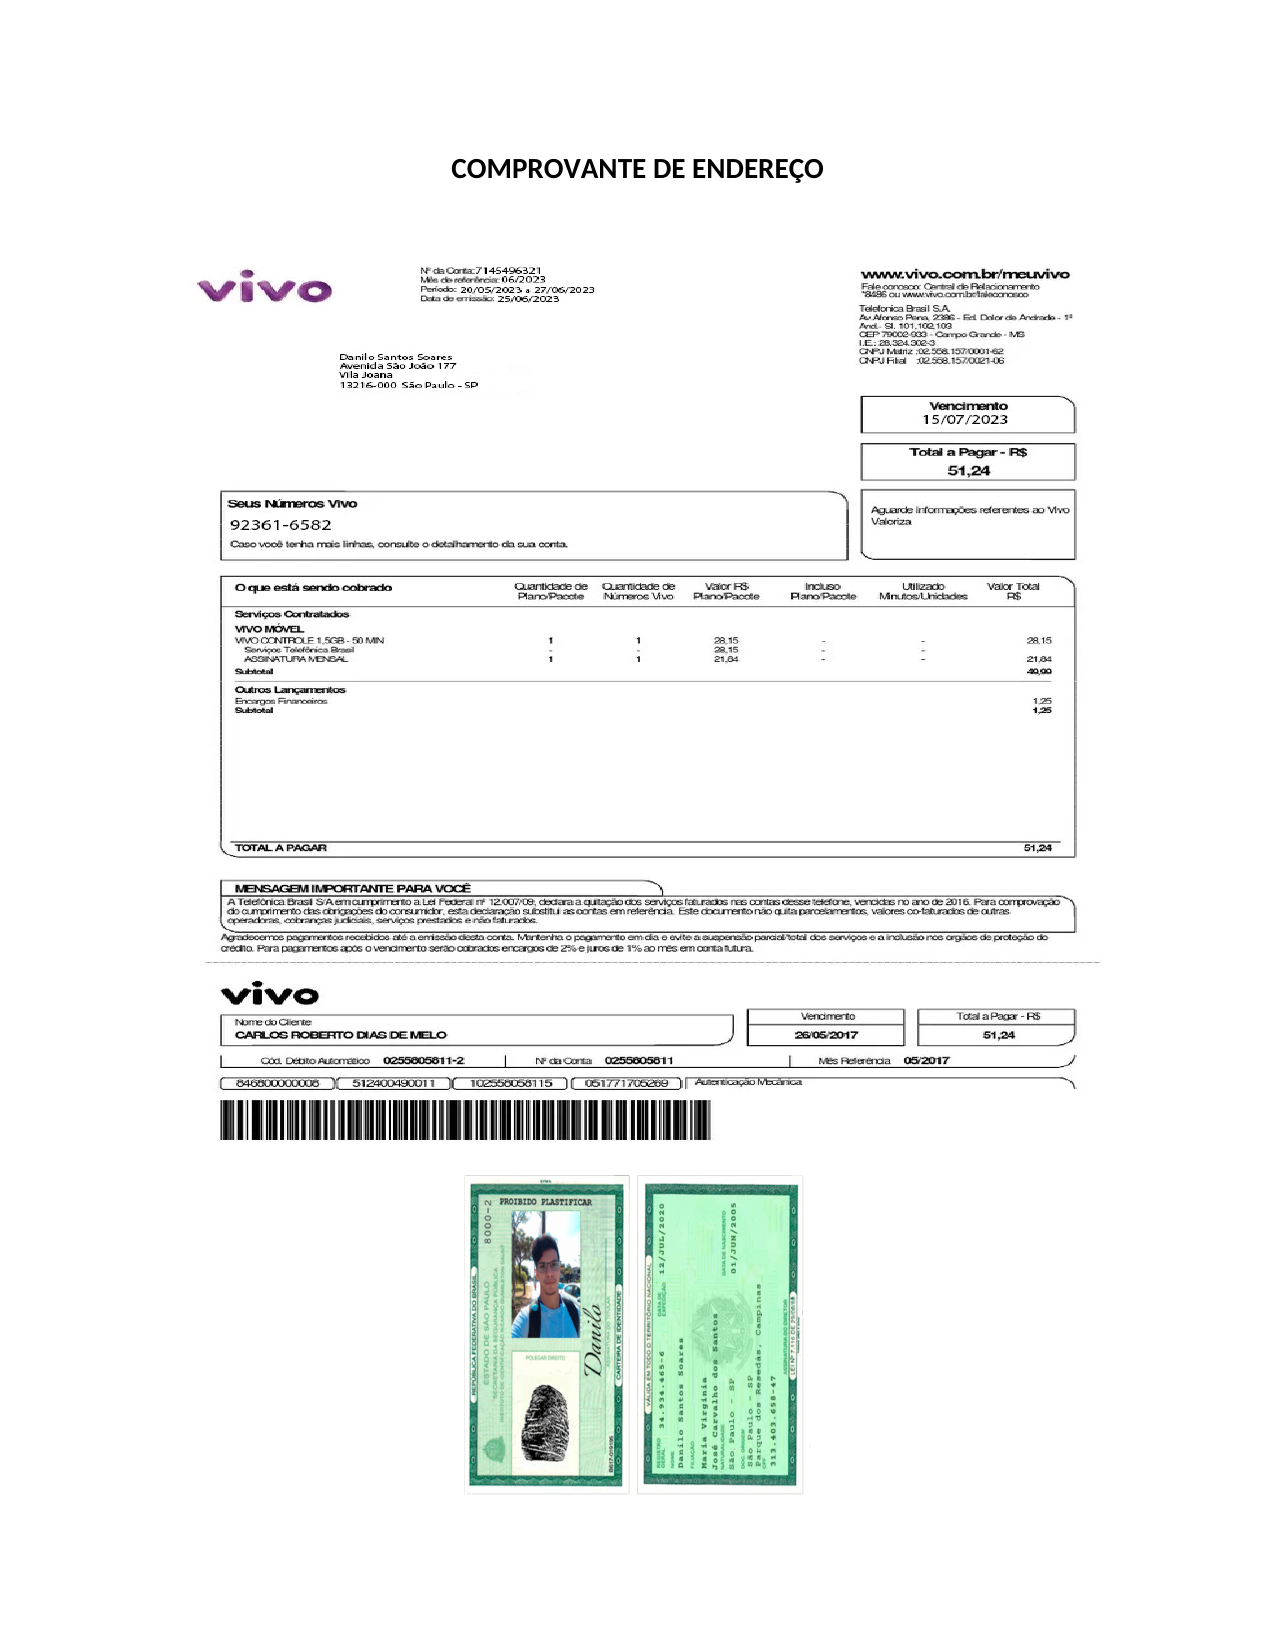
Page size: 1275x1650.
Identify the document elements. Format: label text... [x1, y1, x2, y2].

picture [150, 252, 1146, 1156]
text COMPROVANTE DE ENDEREÇO [150, 150, 1125, 186]
picture [464, 1172, 811, 1498]
